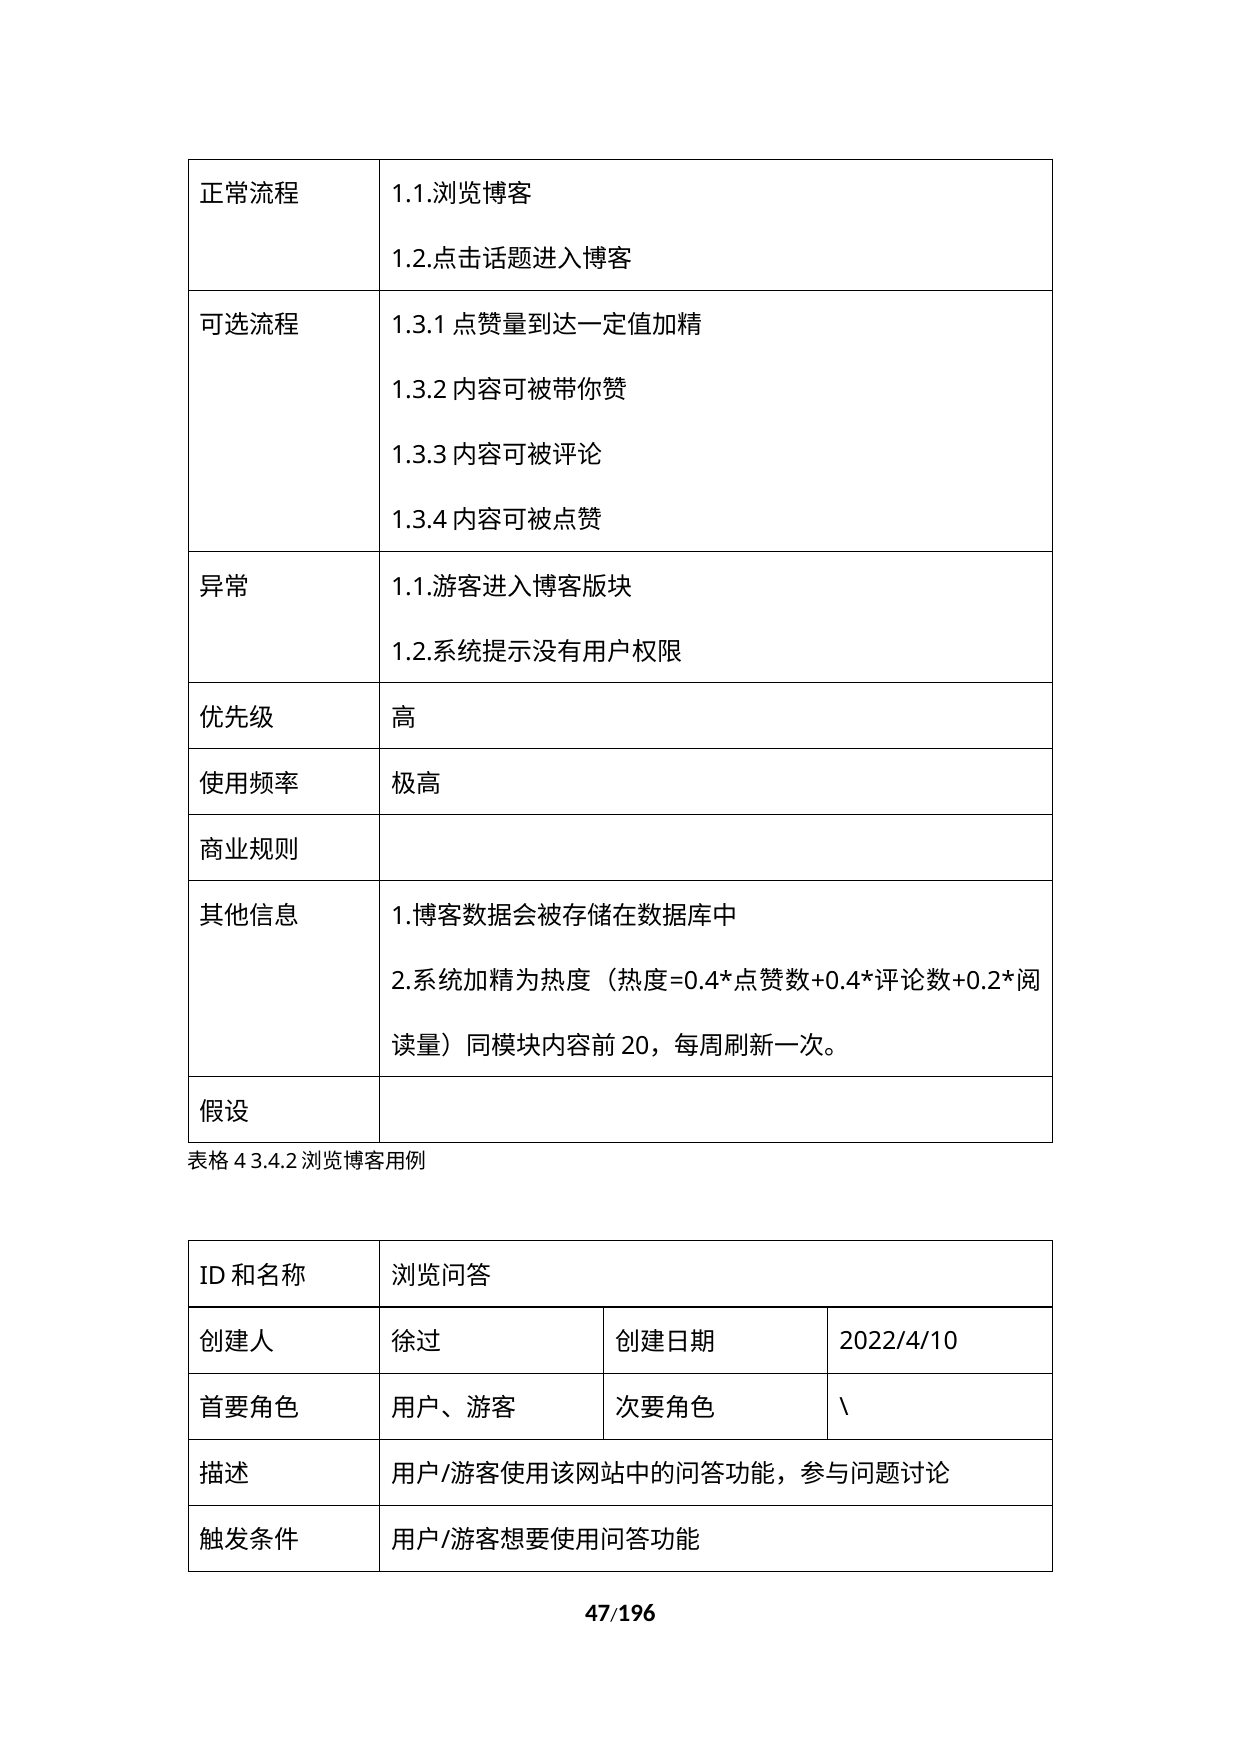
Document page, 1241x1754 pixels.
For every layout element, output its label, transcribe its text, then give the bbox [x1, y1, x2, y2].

table_cell 优先级 [189, 683, 379, 748]
table_cell 1.3.1点赞量到达一定值加精 1.3.2内容可被带你赞 1.3.3内容可被评论 1.3.4内容可被点赞 [380, 291, 1052, 551]
table_cell 用户/游客想要使用问答功能 [380, 1506, 1052, 1571]
table_cell 描述 [189, 1440, 379, 1504]
table_cell 用户/游客使用该网站中的问答功能，参与问题讨论 [380, 1440, 1052, 1504]
table_cell [380, 1077, 1052, 1142]
table_cell 正常流程 [189, 160, 379, 289]
table_cell 首要角色 [189, 1374, 379, 1438]
table_cell 1.博客数据会被存储在数据库中 2.系统加精为热度（热度=0.4*点赞数+0.4*评论数+0.2*阅读量）同模块内容前20，每周刷新一次。 [380, 881, 1052, 1076]
table_cell 极高 [380, 749, 1052, 814]
table_cell 高 [380, 683, 1052, 748]
table_cell \ [828, 1374, 1052, 1438]
table_cell 商业规则 [189, 815, 379, 880]
table_cell 触发条件 [189, 1506, 379, 1571]
table_cell 使用频率 [189, 749, 379, 814]
table_cell 创建人 [189, 1308, 379, 1372]
table_cell 可选流程 [189, 291, 379, 551]
table_cell 创建日期 [604, 1308, 827, 1372]
table_cell 2022/4/10 [828, 1308, 1052, 1372]
table_header ID和名称 [189, 1241, 379, 1306]
table_cell 1.1.浏览博客 1.2.点击话题进入博客 [380, 160, 1052, 289]
table_header 浏览问答 [380, 1241, 1052, 1306]
table_cell 异常 [189, 552, 379, 682]
table_cell [380, 815, 1052, 880]
table_cell 用户、游客 [380, 1374, 603, 1438]
table_cell 其他信息 [189, 881, 379, 1076]
table_cell 徐过 [380, 1308, 603, 1372]
text 表格 4 3.4.2浏览博客用例 [187, 1143, 1053, 1175]
table_cell 次要角色 [604, 1374, 827, 1438]
table_cell 1.1.游客进入博客版块 1.2.系统提示没有用户权限 [380, 552, 1052, 682]
table_cell 假设 [189, 1077, 379, 1142]
